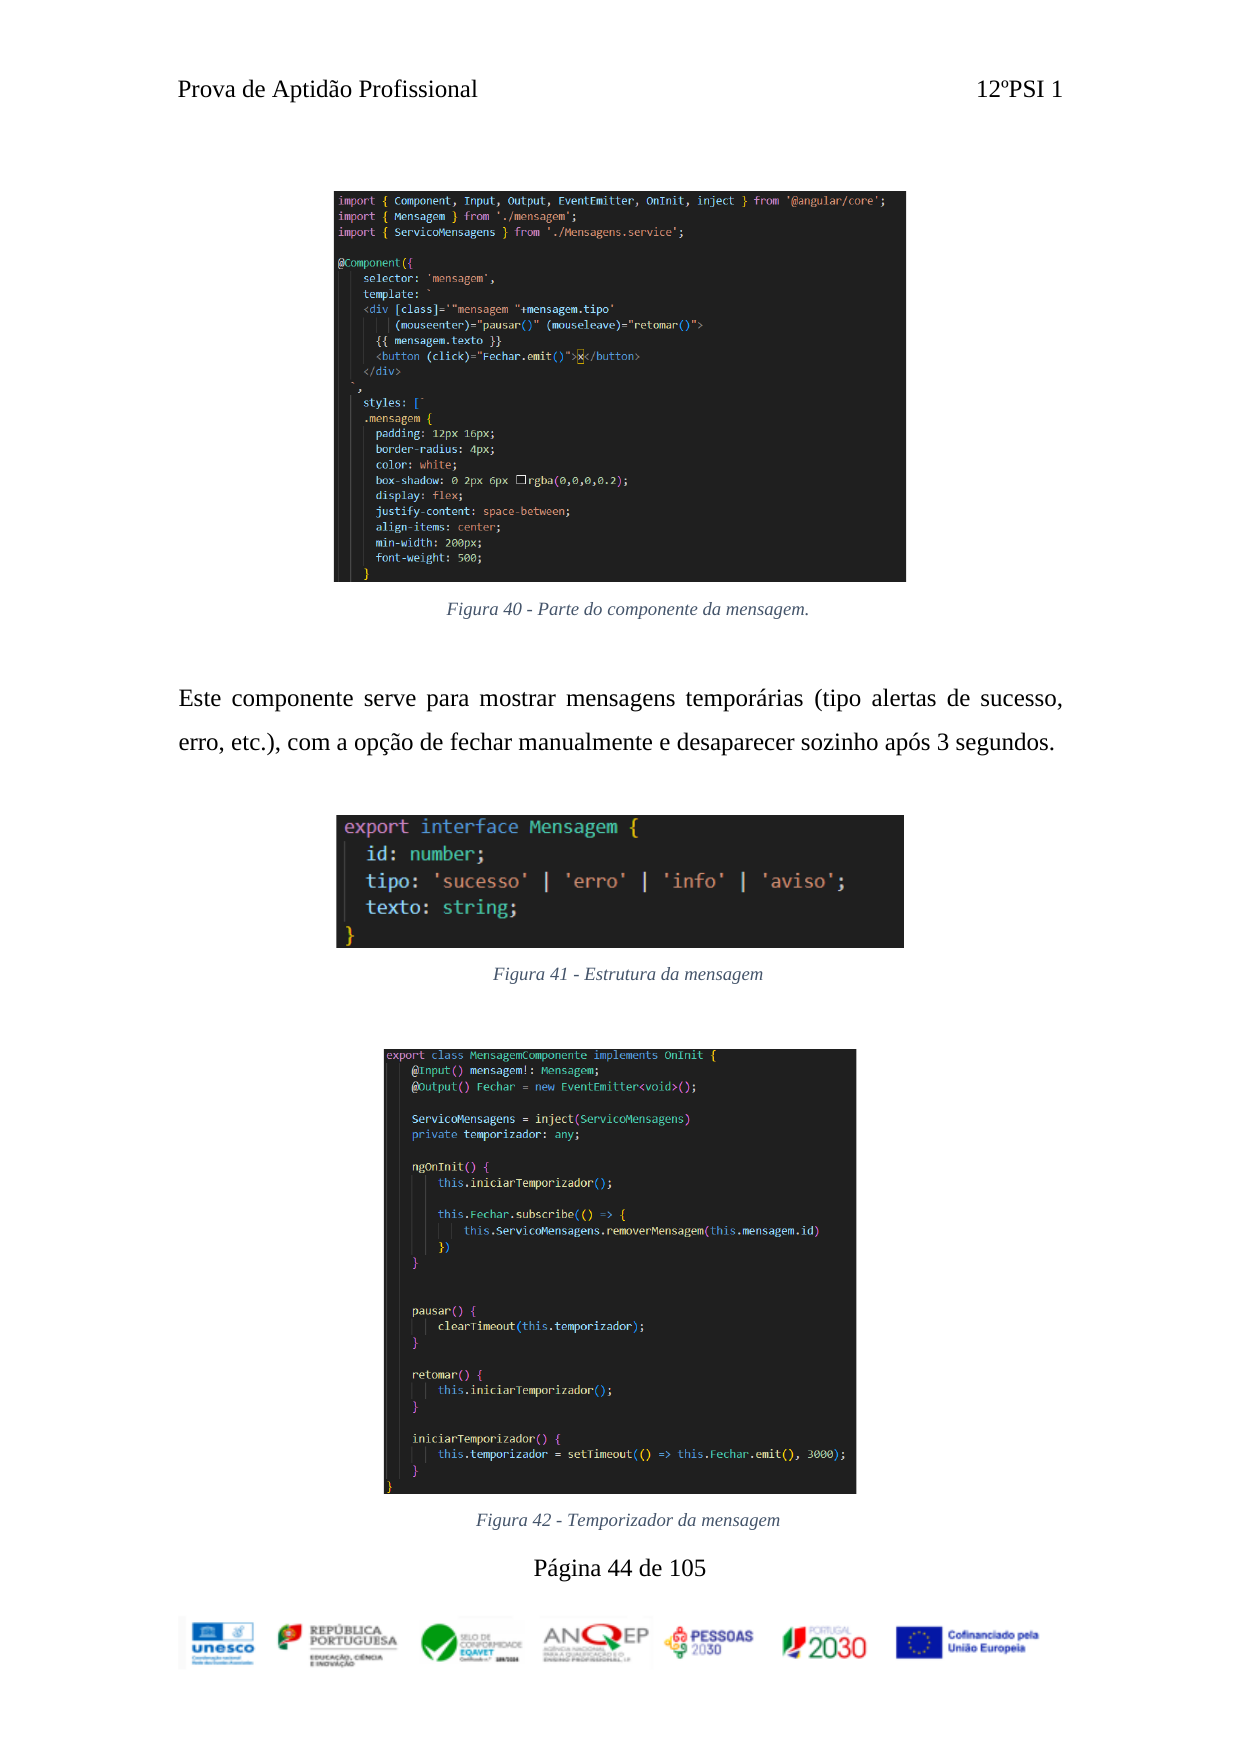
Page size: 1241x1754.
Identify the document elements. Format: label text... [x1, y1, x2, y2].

picture [177, 1615, 1084, 1677]
text Figura 40 - Parte do componente da mensagem. [195, 597, 1063, 619]
text Figura 42 - Temporizador da mensagem [195, 1509, 1063, 1530]
text Este componente serve para mostrar mensagens temporárias (tipo alertas de sucesso, erro, etc.), com a opção de fechar manualmente e desaparecer sozinho após 3 segundos. [177, 640, 1063, 756]
picture [333, 191, 907, 582]
text Figura 41 - Estrutura da mensagem [195, 963, 1063, 985]
picture [336, 815, 904, 948]
picture [383, 1049, 857, 1494]
